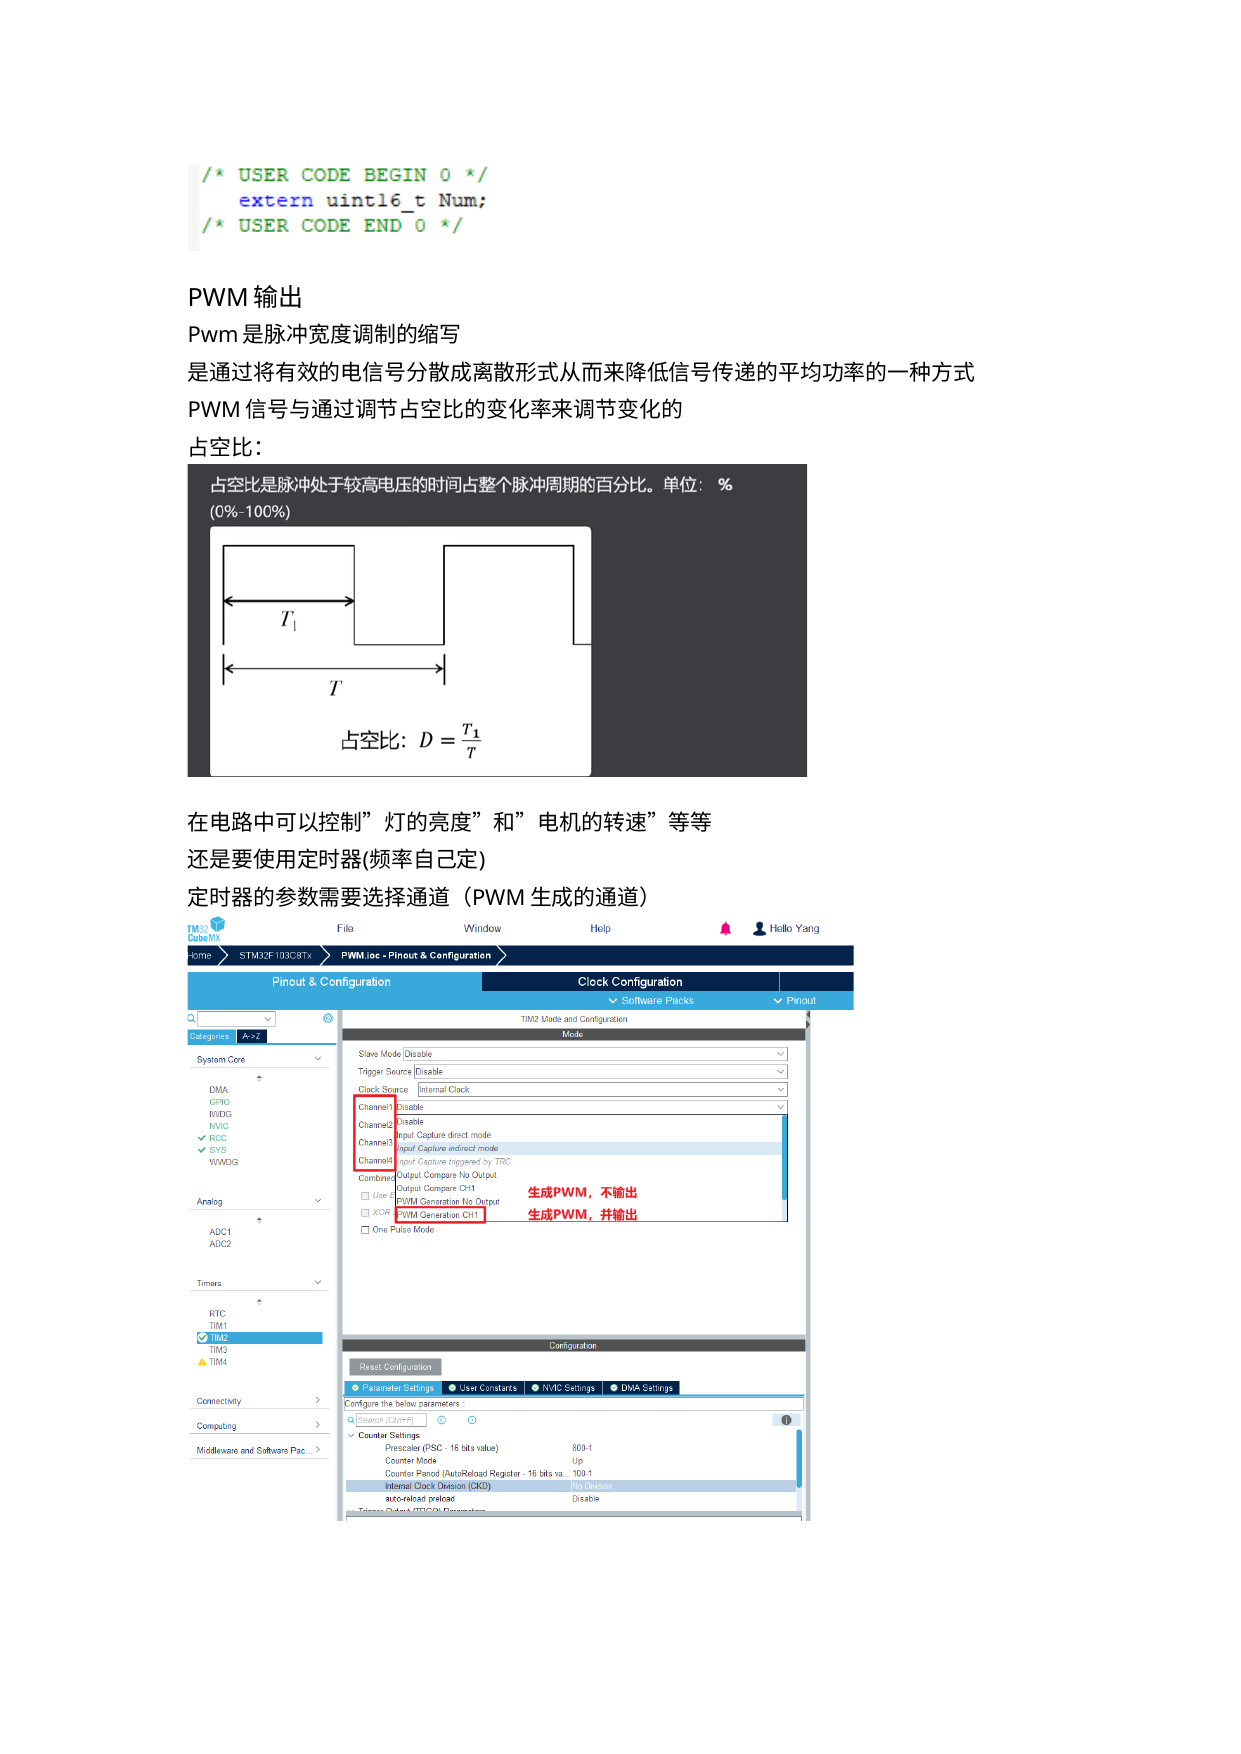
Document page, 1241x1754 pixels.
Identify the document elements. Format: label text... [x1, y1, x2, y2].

text Pwm是脉冲宽度调制的缩写 [187, 314, 1053, 352]
picture [187, 914, 854, 1521]
text 定时器的参数需要选择通道（PWM生成的通道） [187, 877, 1053, 914]
text 是通过将有效的电信号分散成离散形式从而来降低信号传递的平均功率的一种方式 [187, 352, 1053, 389]
subtitle PWM输出 [187, 277, 1053, 314]
picture [187, 164, 552, 251]
text 在电路中可以控制”灯的亮度”和”电机的转速”等等 [187, 802, 1053, 839]
picture [187, 464, 808, 777]
text PWM信号与通过调节占空比的变化率来调节变化的 [187, 389, 1053, 427]
subtitle 还是要使用定时器(频率自己定) [187, 839, 1053, 877]
